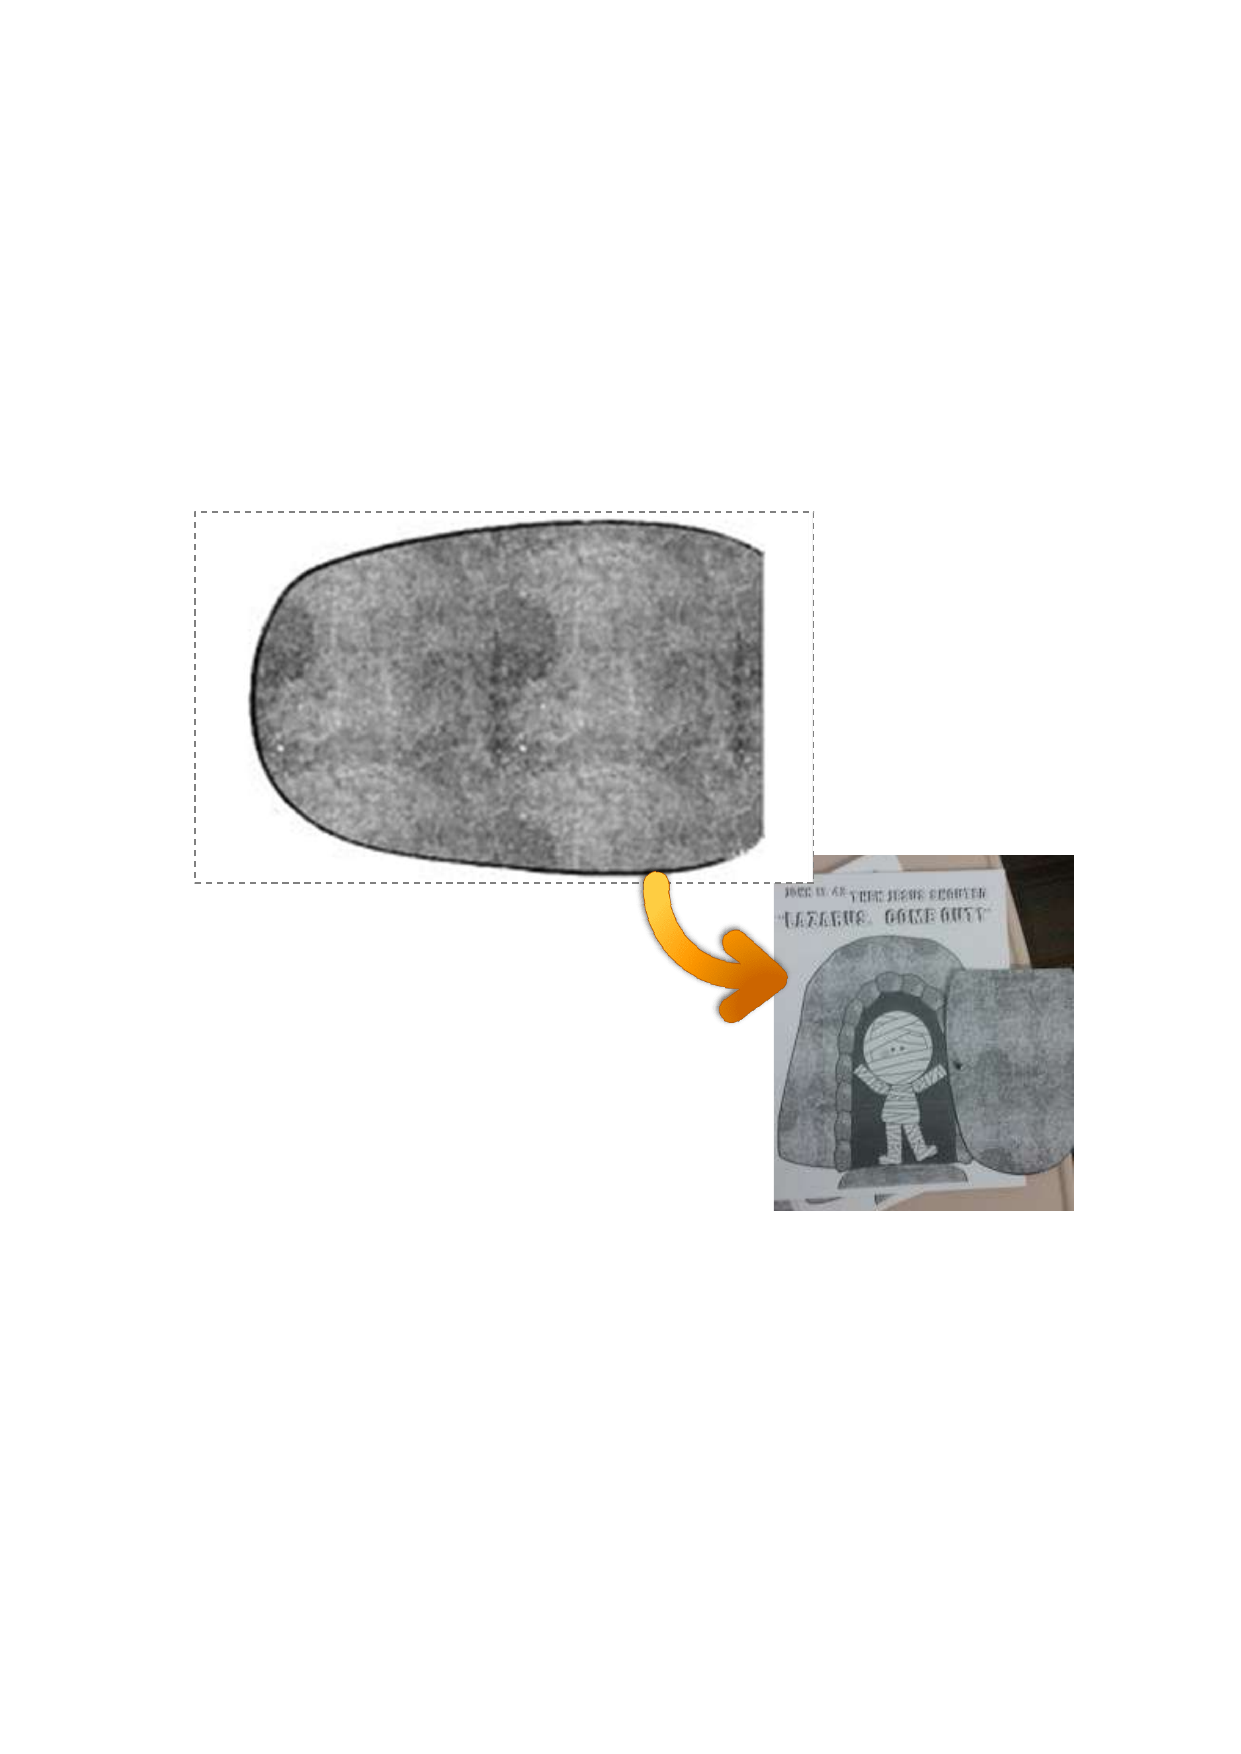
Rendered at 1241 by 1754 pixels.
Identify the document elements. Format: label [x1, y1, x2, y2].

picture [196, 512, 1074, 1211]
